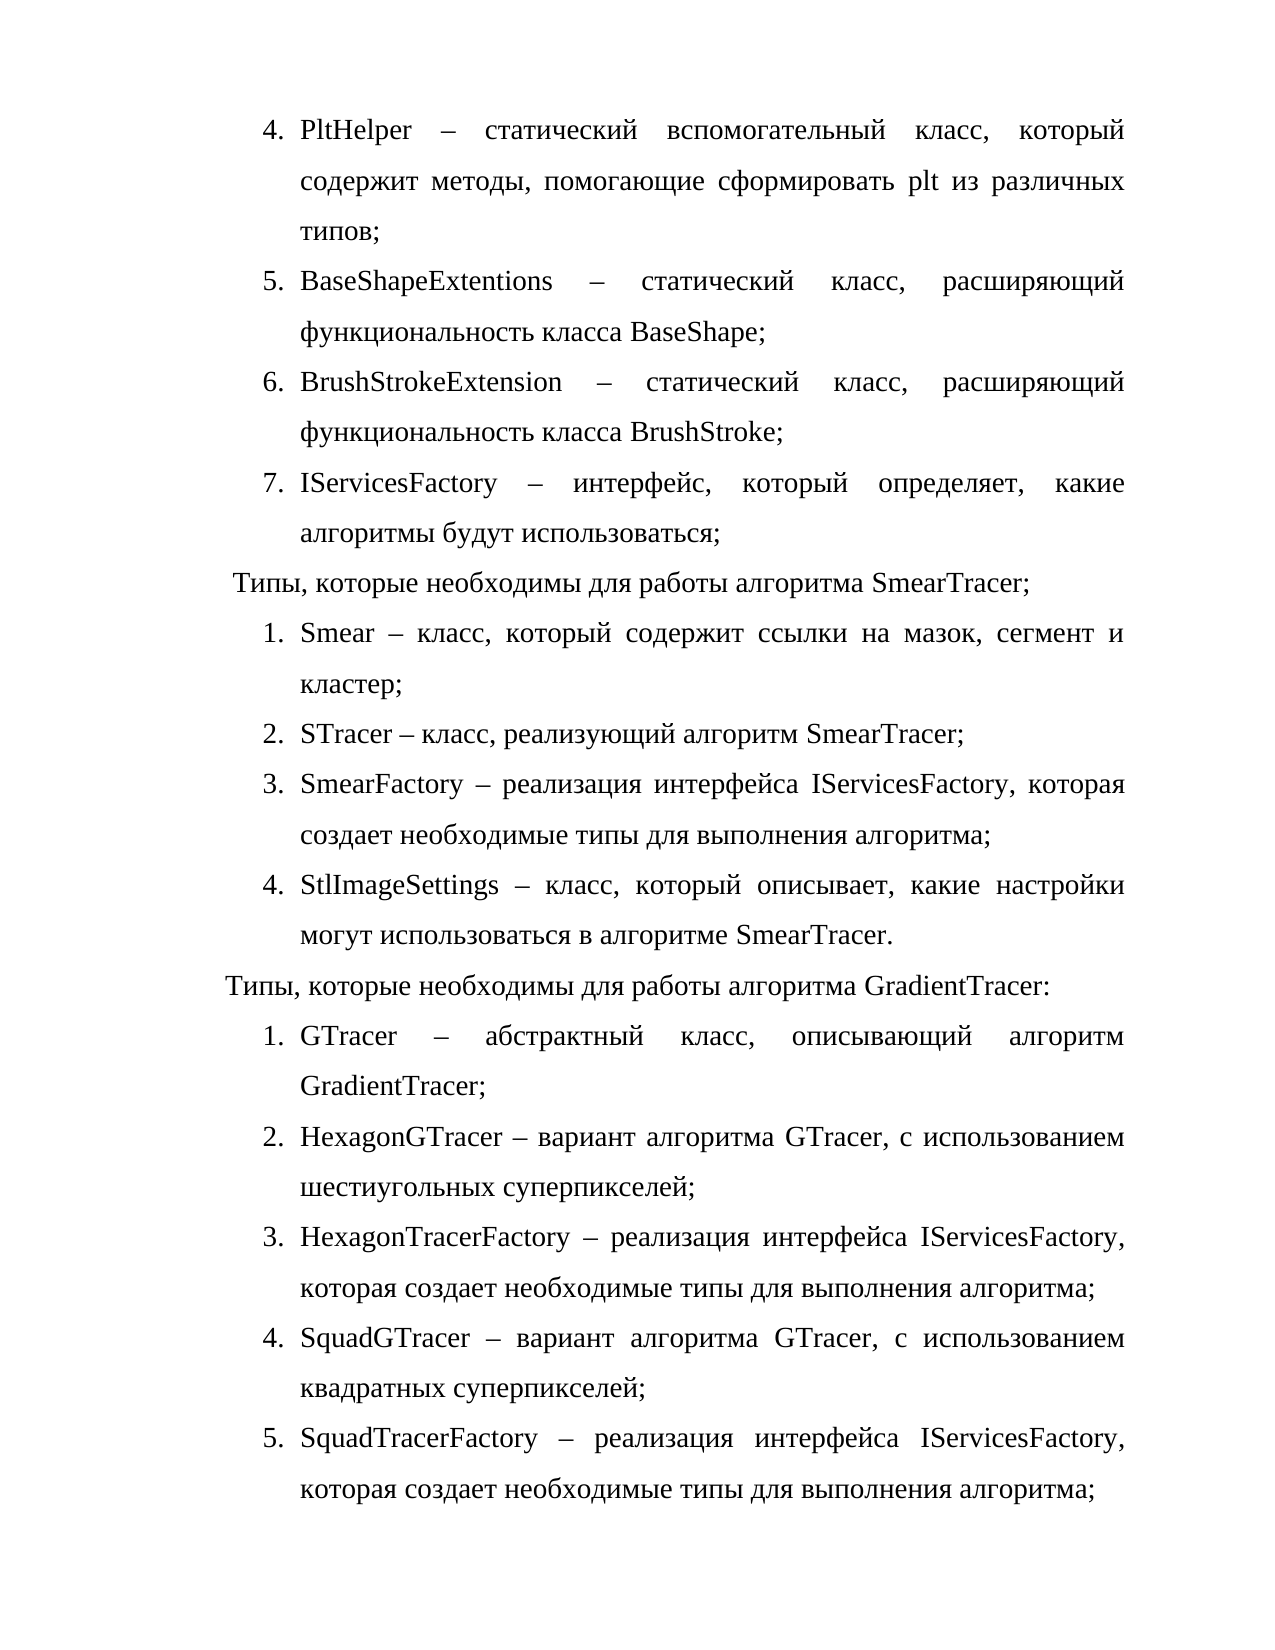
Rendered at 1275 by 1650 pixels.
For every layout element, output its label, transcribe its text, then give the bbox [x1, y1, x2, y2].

list PltHelper – статический вспомогательный класс, который содержит методы, помогающие сформировать plt из различных типов; [262, 112, 1125, 247]
text Типы, которые необходимы для работы алгоритма GradientTracer: [150, 968, 1125, 1001]
list SquadTracerFactory – реализация интерфейса IServicesFactory, которая создает необходимые типы для выполнения алгоритма; [262, 1421, 1125, 1504]
list GTracer – абстрактный класс, описывающий алгоритм GradientTracer; [262, 1018, 1125, 1102]
list SmearFactory – реализация интерфейса IServicesFactory, которая создает необходимые типы для выполнения алгоритма; [262, 767, 1125, 850]
text Типы, которые необходимы для работы алгоритма SmearTracer; [150, 565, 1125, 599]
list STracer – класс, реализующий алгоритм SmearTracer; [262, 716, 1125, 750]
list BaseShapeExtentions – статический класс, расширяющий функциональность класса BaseShape; [262, 263, 1125, 347]
list Smear – класс, который содержит ссылки на мазок, сегмент и кластер; [262, 616, 1125, 699]
list StlImageSettings – класс, который описывает, какие настройки могут использоваться в алгоритме SmearTracer. [262, 867, 1125, 951]
list IServicesFactory – интерфейс, который определяет, какие алгоритмы будут использоваться; [262, 465, 1125, 548]
list SquadGTracer – вариант алгоритма GTracer, с использованием квадратных суперпикселей; [262, 1320, 1125, 1404]
list HexagonGTracer – вариант алгоритма GTracer, с использованием шестиугольных суперпикселей; [262, 1119, 1125, 1203]
list BrushStrokeExtension – статический класс, расширяющий функциональность класса BrushStroke; [262, 364, 1125, 448]
list HexagonTracerFactory – реализация интерфейса IServicesFactory, которая создает необходимые типы для выполнения алгоритма; [262, 1219, 1125, 1303]
